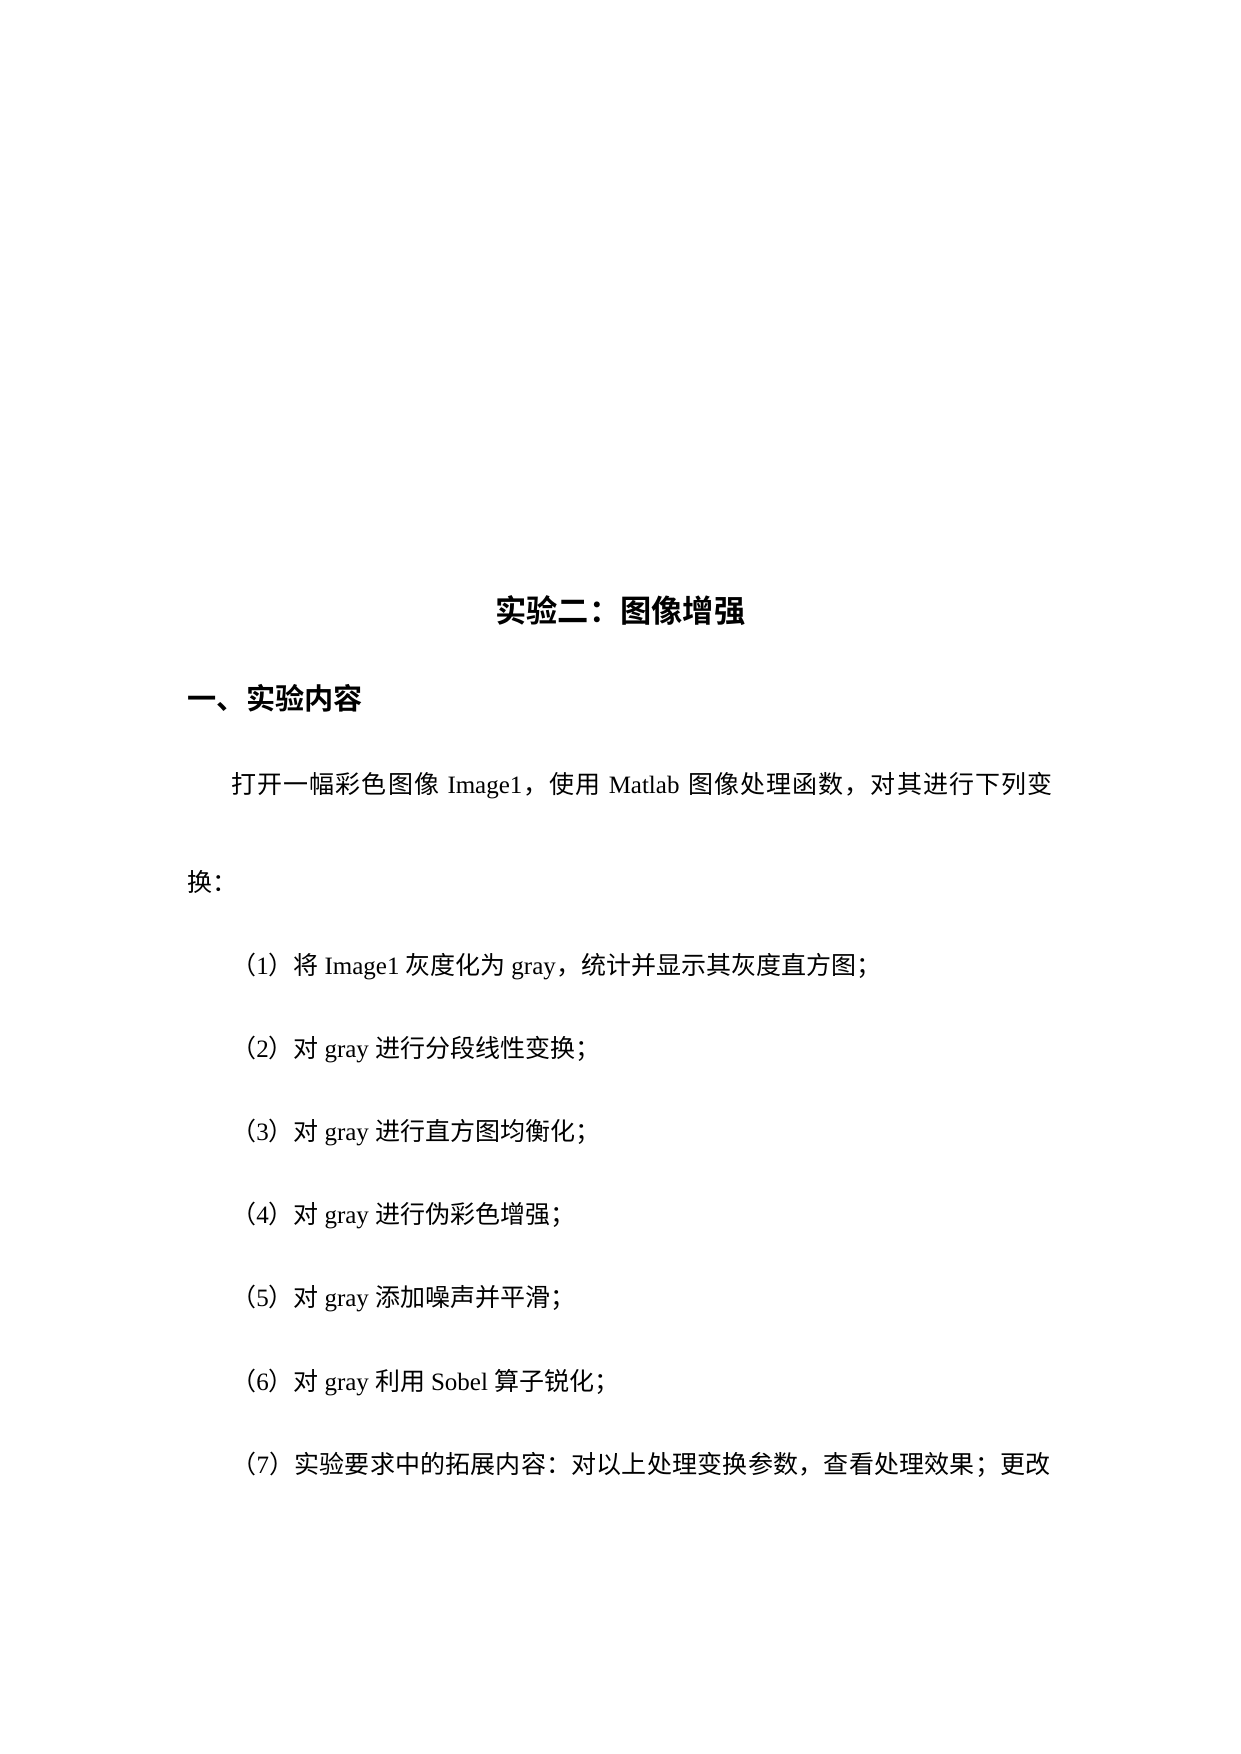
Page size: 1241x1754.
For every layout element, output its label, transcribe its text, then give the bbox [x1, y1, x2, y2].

list （1）将 Image1 灰度化为 gray，统计并显示其灰度直方图； [187, 931, 1053, 996]
list 一、实验内容 [187, 664, 1053, 729]
list （5）对 gray 添加噪声并平滑； [187, 1263, 1053, 1328]
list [187, 1430, 1053, 1495]
list （6）对 gray 利用 Sobel 算子锐化； [187, 1347, 1053, 1412]
list （4）对 gray 进行伪彩色增强； [187, 1180, 1053, 1245]
list 打开一幅彩色图像 Image1，使用 Matlab 图像处理函数，对其进行下列变换： [187, 750, 1053, 913]
list （2）对 gray 进行分段线性变换； [187, 1014, 1053, 1079]
list 实验二：图像增强 [187, 577, 1053, 642]
list （3）对 gray 进行直方图均衡化； [187, 1097, 1053, 1162]
